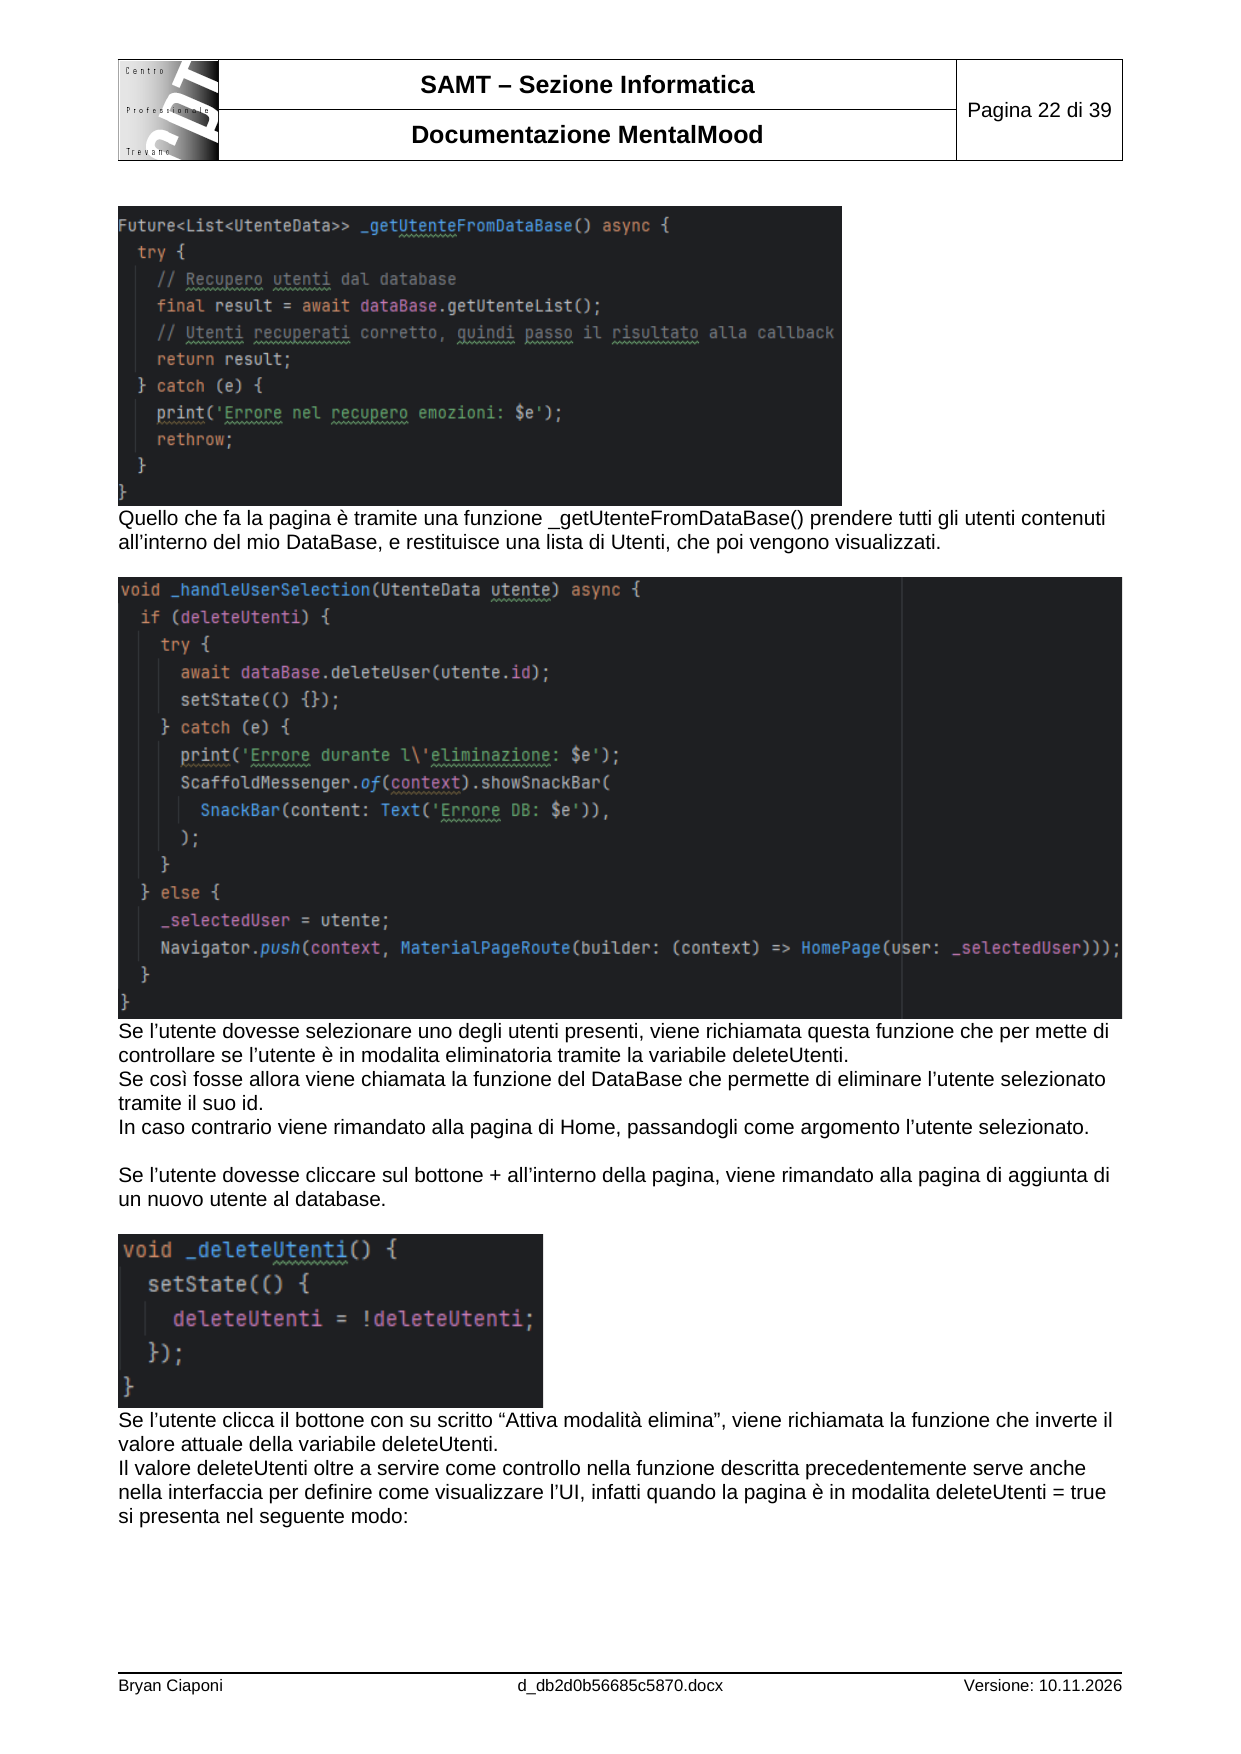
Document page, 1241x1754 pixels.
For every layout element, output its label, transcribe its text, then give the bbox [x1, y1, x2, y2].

picture [118, 1234, 544, 1408]
text Se l’utente clicca il bottone con su scritto “Attiva modalità elimina”, viene richiamata la funzione che inverte il valore attuale della variabile deleteUtenti. [118, 1408, 1122, 1456]
picture [118, 60, 219, 160]
text Il valore deleteUtenti oltre a servire come controllo nella funzione descritta precedentemente serve anche nella interfaccia per definire come visualizzare l’UI, infatti quando la pagina è in modalita deleteUtenti = true si presenta nel seguente modo: [118, 1456, 1122, 1528]
text Quello che fa la pagina è tramite una funzione _getUtenteFromDataBase() prendere tutti gli utenti contenuti all’interno del mio DataBase, e restituisce una lista di Utenti, che poi vengono visualizzati. [118, 506, 1122, 554]
text Se l’utente dovesse cliccare sul bottone + all’interno della pagina, viene rimandato alla pagina di aggiunta di un nuovo utente al database. [118, 1163, 1122, 1211]
picture [118, 577, 1123, 1019]
picture [118, 206, 842, 506]
text Se l’utente dovesse selezionare uno degli utenti presenti, viene richiamata questa funzione che per mette di controllare se l’utente è in modalita eliminatoria tramite la variabile deleteUtenti. Se così fosse allora viene chiamata la funzione del DataBase che permette di eliminare l’utente selezionato tramite il suo id. In caso contrario viene rimandato alla pagina di Home, passandogli come argomento l’utente selezionato. [118, 1019, 1122, 1139]
